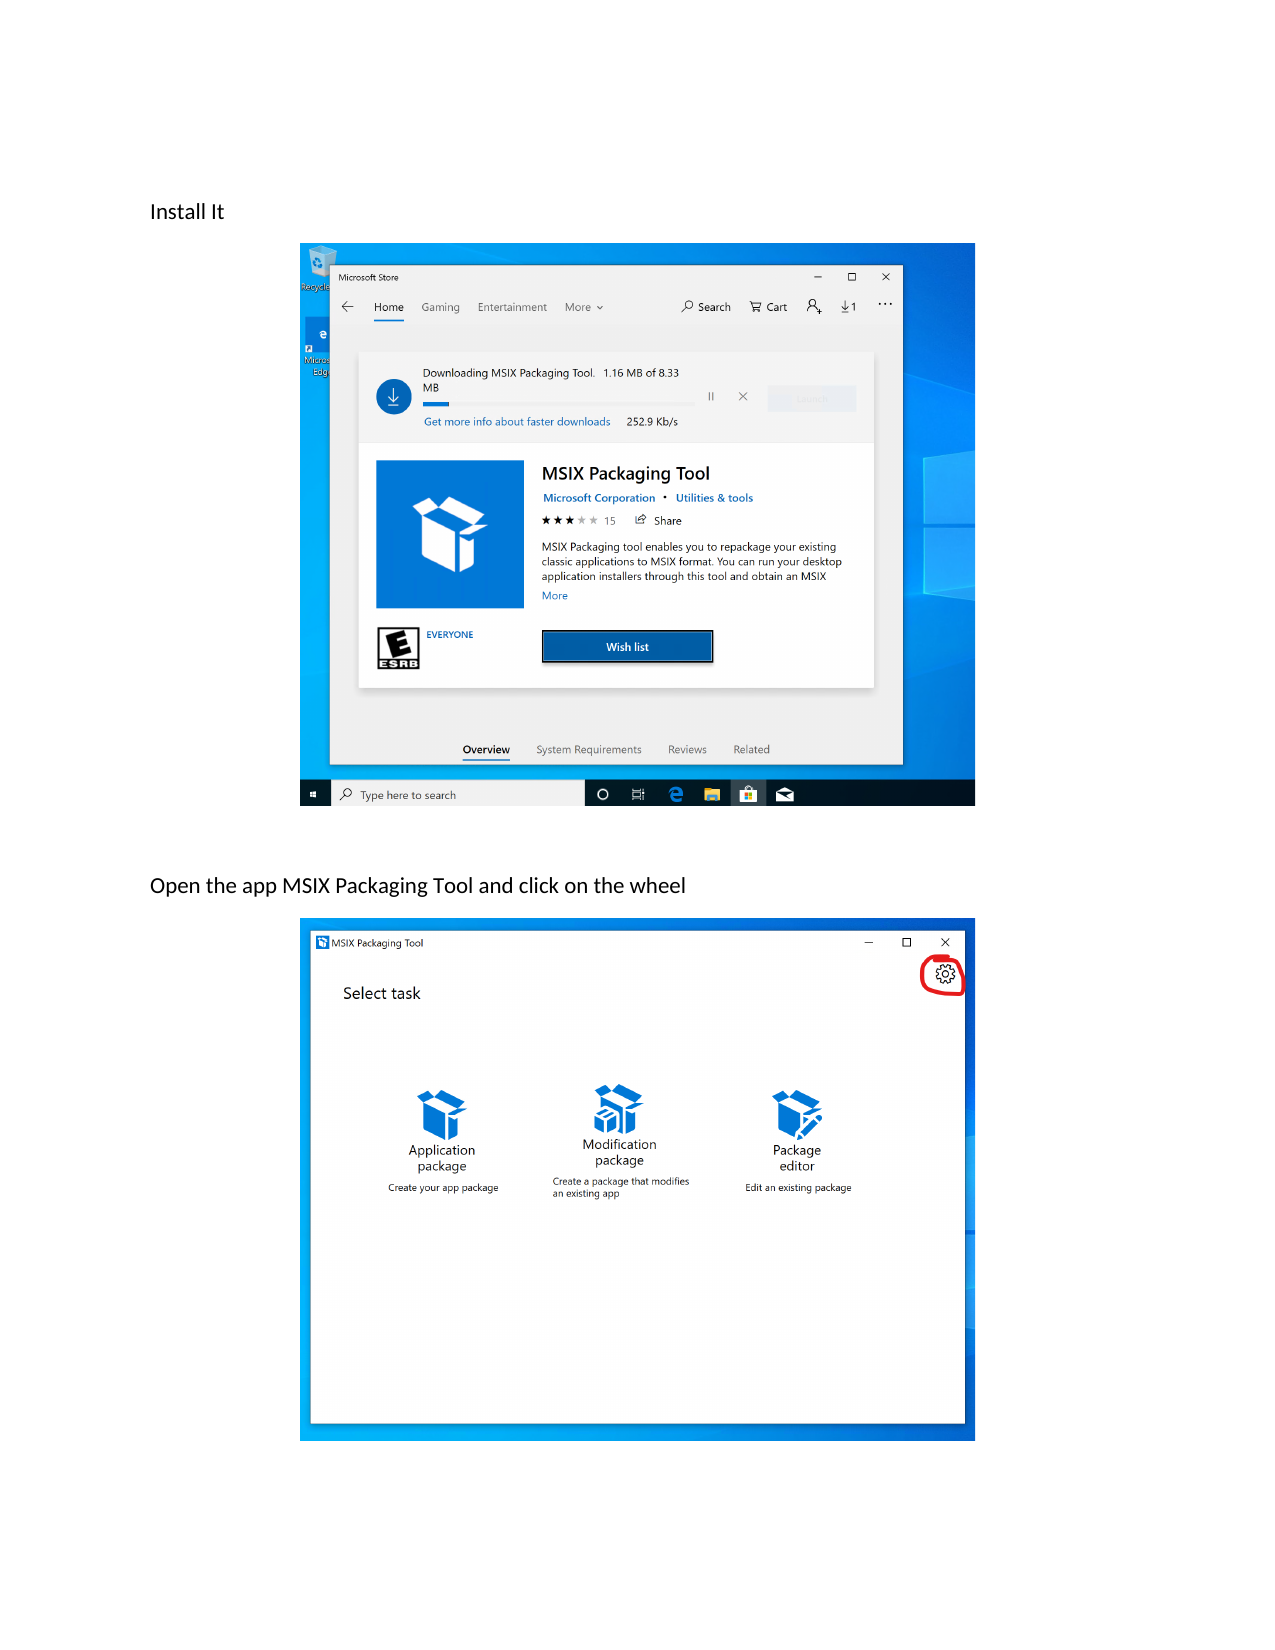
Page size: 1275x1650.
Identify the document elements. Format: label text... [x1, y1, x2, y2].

picture [303, 918, 976, 1441]
text Install It [150, 197, 1125, 225]
text Open the app MSIX Packaging Tool and click on the wheel [150, 871, 1125, 899]
picture [300, 243, 976, 806]
